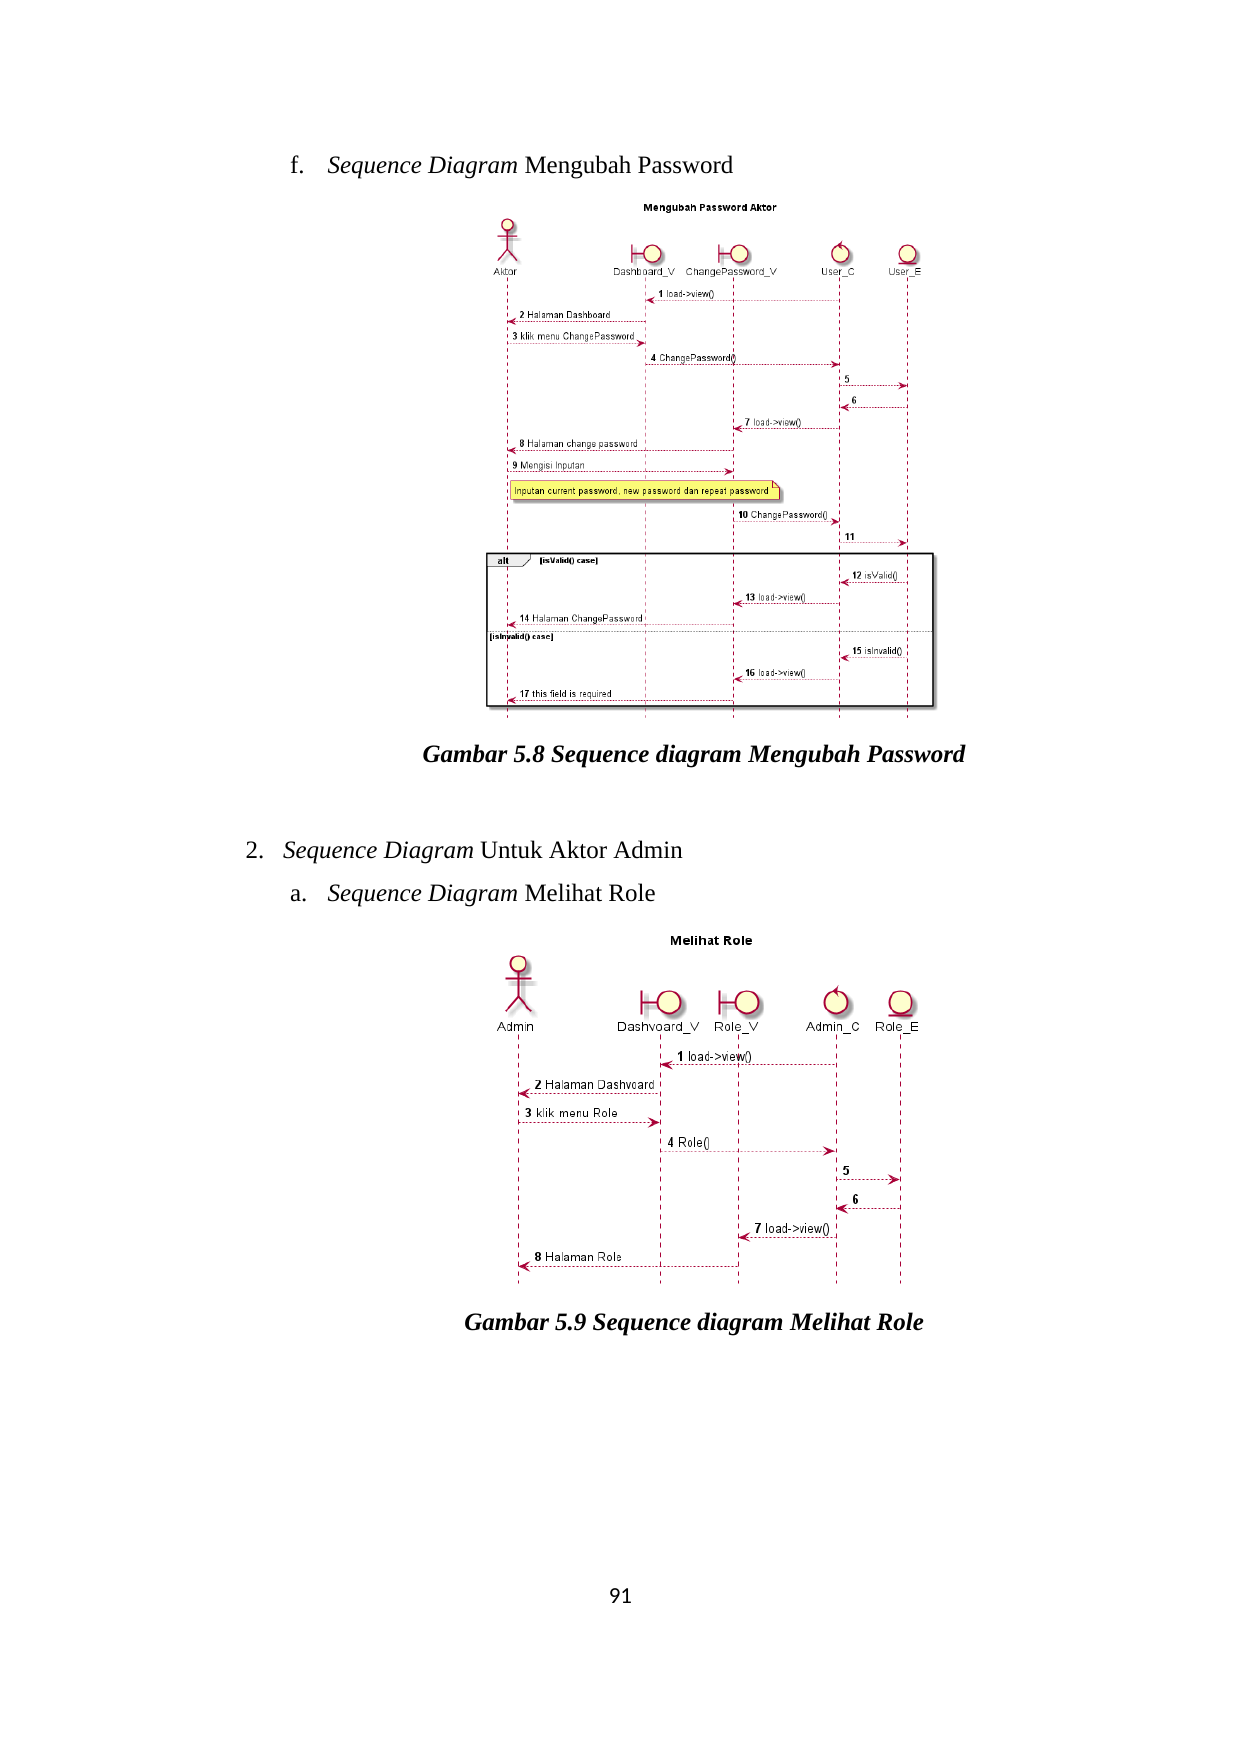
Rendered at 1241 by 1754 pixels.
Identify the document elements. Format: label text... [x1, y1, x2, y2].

picture [489, 921, 929, 1293]
list Sequence Diagram Mengubah Password [290, 150, 1090, 179]
list Sequence Diagram Melihat Role [290, 878, 1090, 907]
text Gambar 5.8 Sequence diagram Mengubah Password [300, 739, 1090, 767]
picture [477, 193, 940, 725]
text Gambar 5.9 Sequence diagram Melihat Role [300, 1307, 1090, 1336]
list Sequence Diagram Untuk Aktor Admin [245, 835, 1090, 864]
